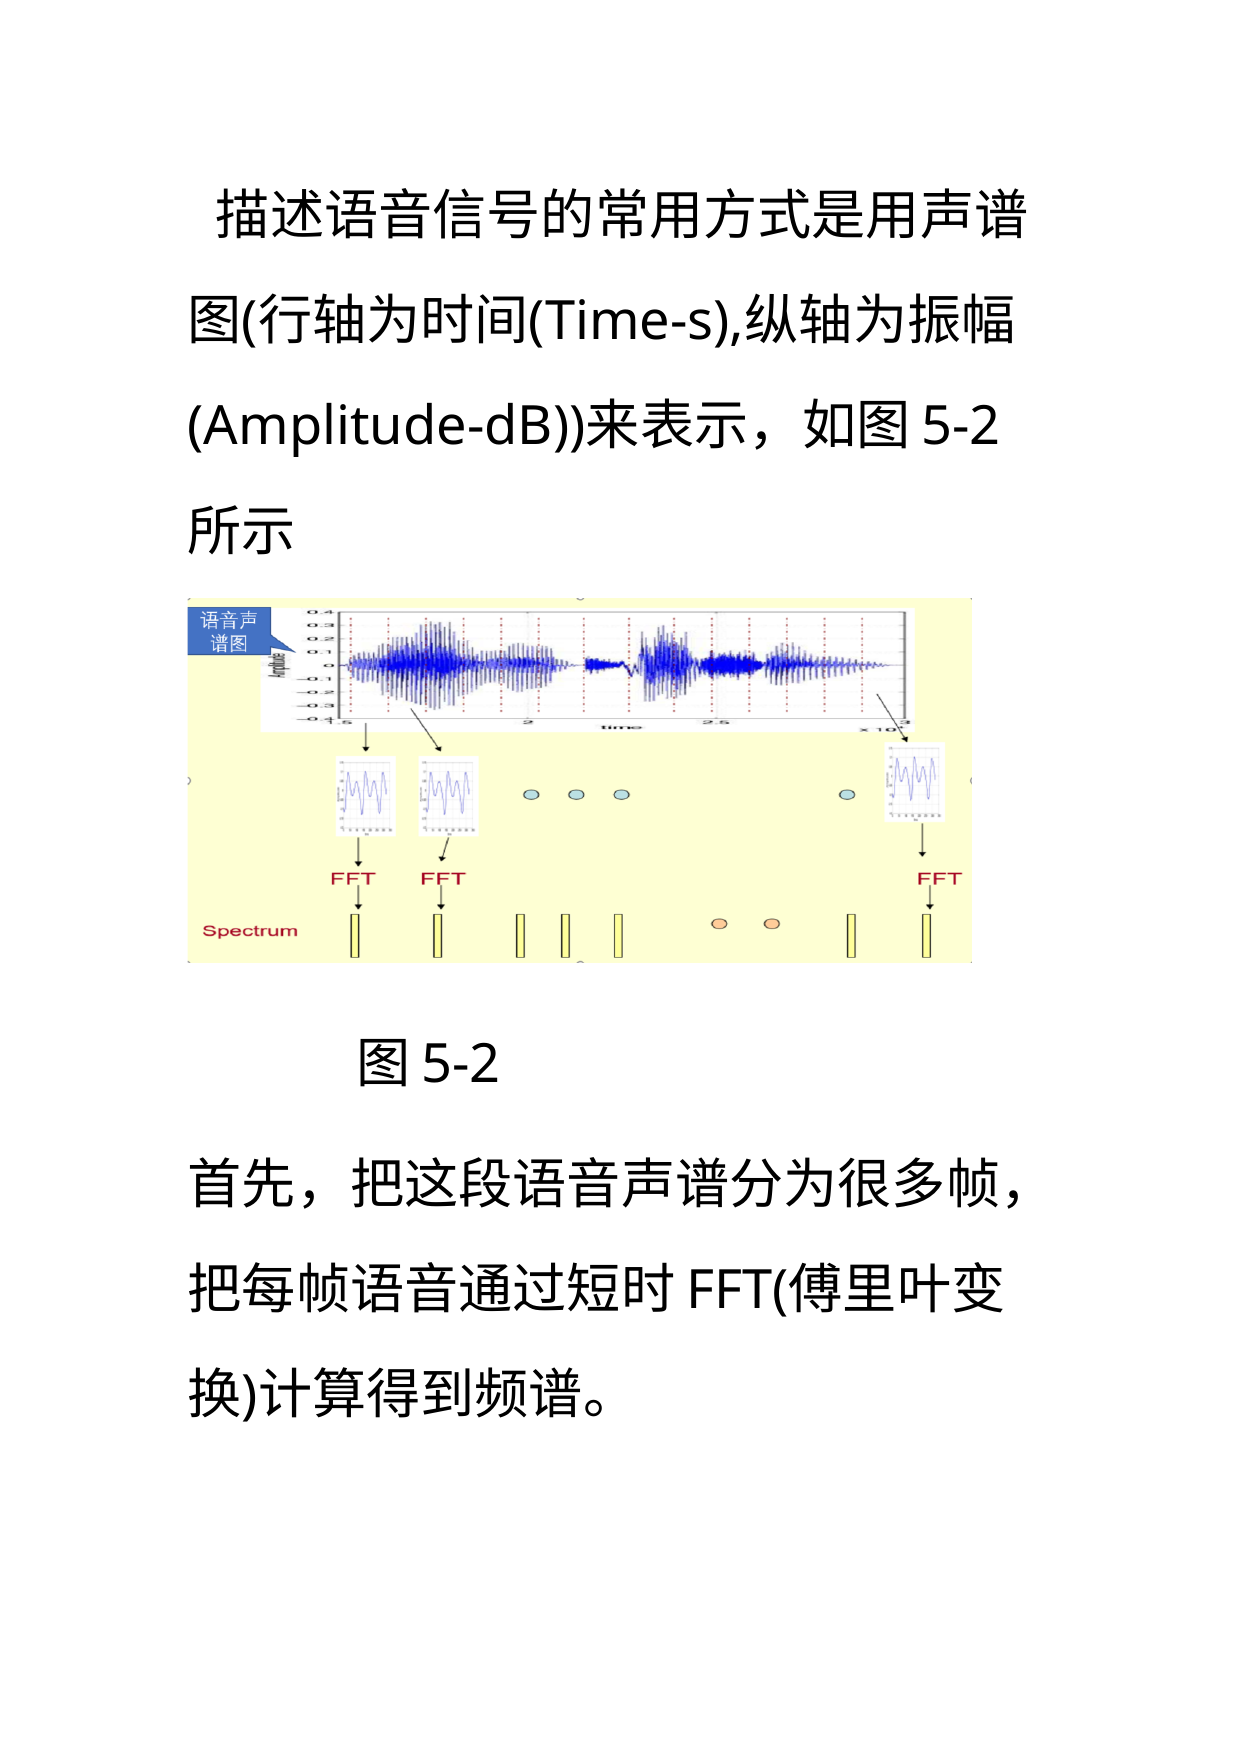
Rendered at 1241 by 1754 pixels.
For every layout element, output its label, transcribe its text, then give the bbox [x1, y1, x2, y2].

text 图5-2 [187, 1011, 1053, 1108]
text 描述语音信号的常用方式是用声谱图(行轴为时间(Time-s),纵轴为振幅(Amplitude-dB))来表示，如图5-2所示 [187, 162, 1053, 575]
text 首先，把这段语音声谱分为很多帧，把每帧语音通过短时FFT(傅里叶变换)计算得到频谱。 [187, 1131, 1053, 1439]
picture [187, 598, 972, 963]
